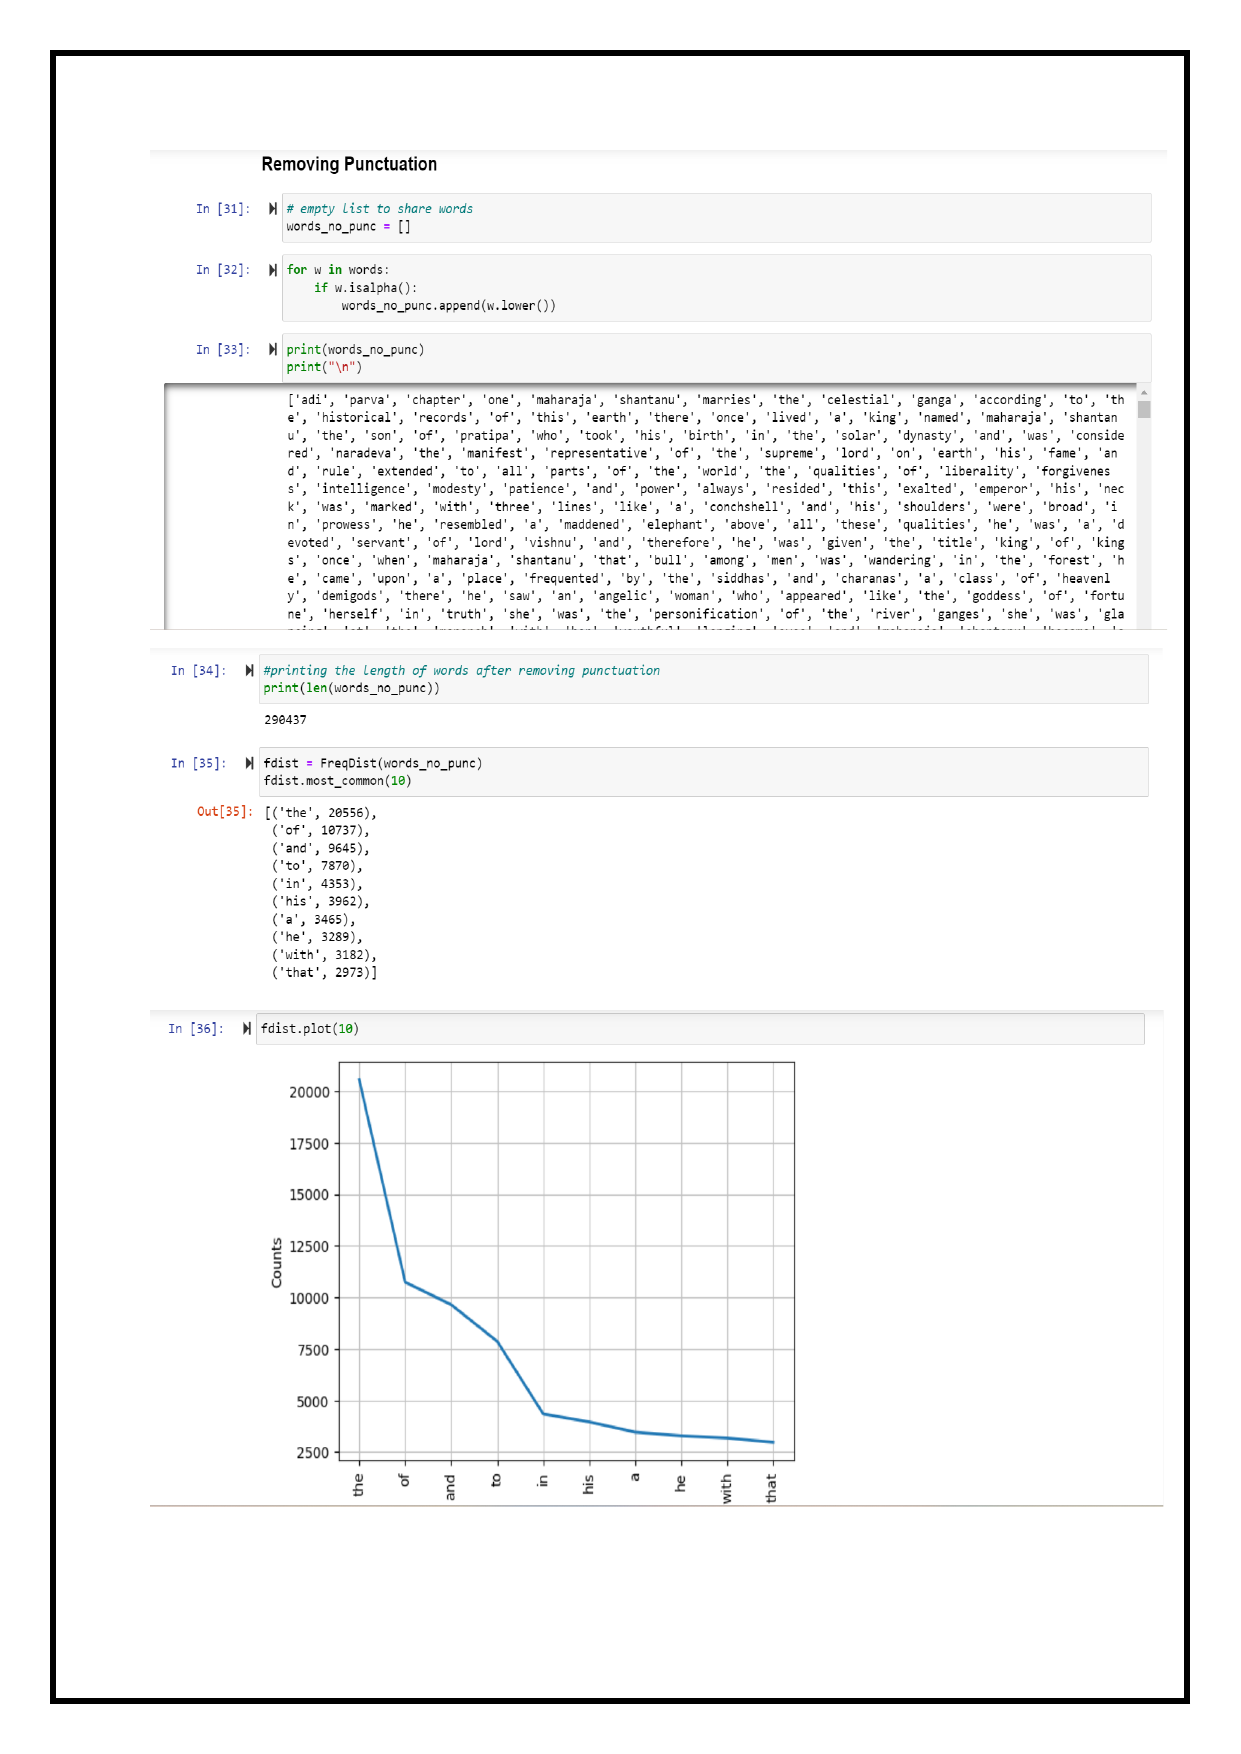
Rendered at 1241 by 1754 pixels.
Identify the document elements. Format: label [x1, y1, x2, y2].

picture [150, 150, 1168, 630]
picture [150, 648, 1163, 991]
picture [150, 1010, 1164, 1507]
